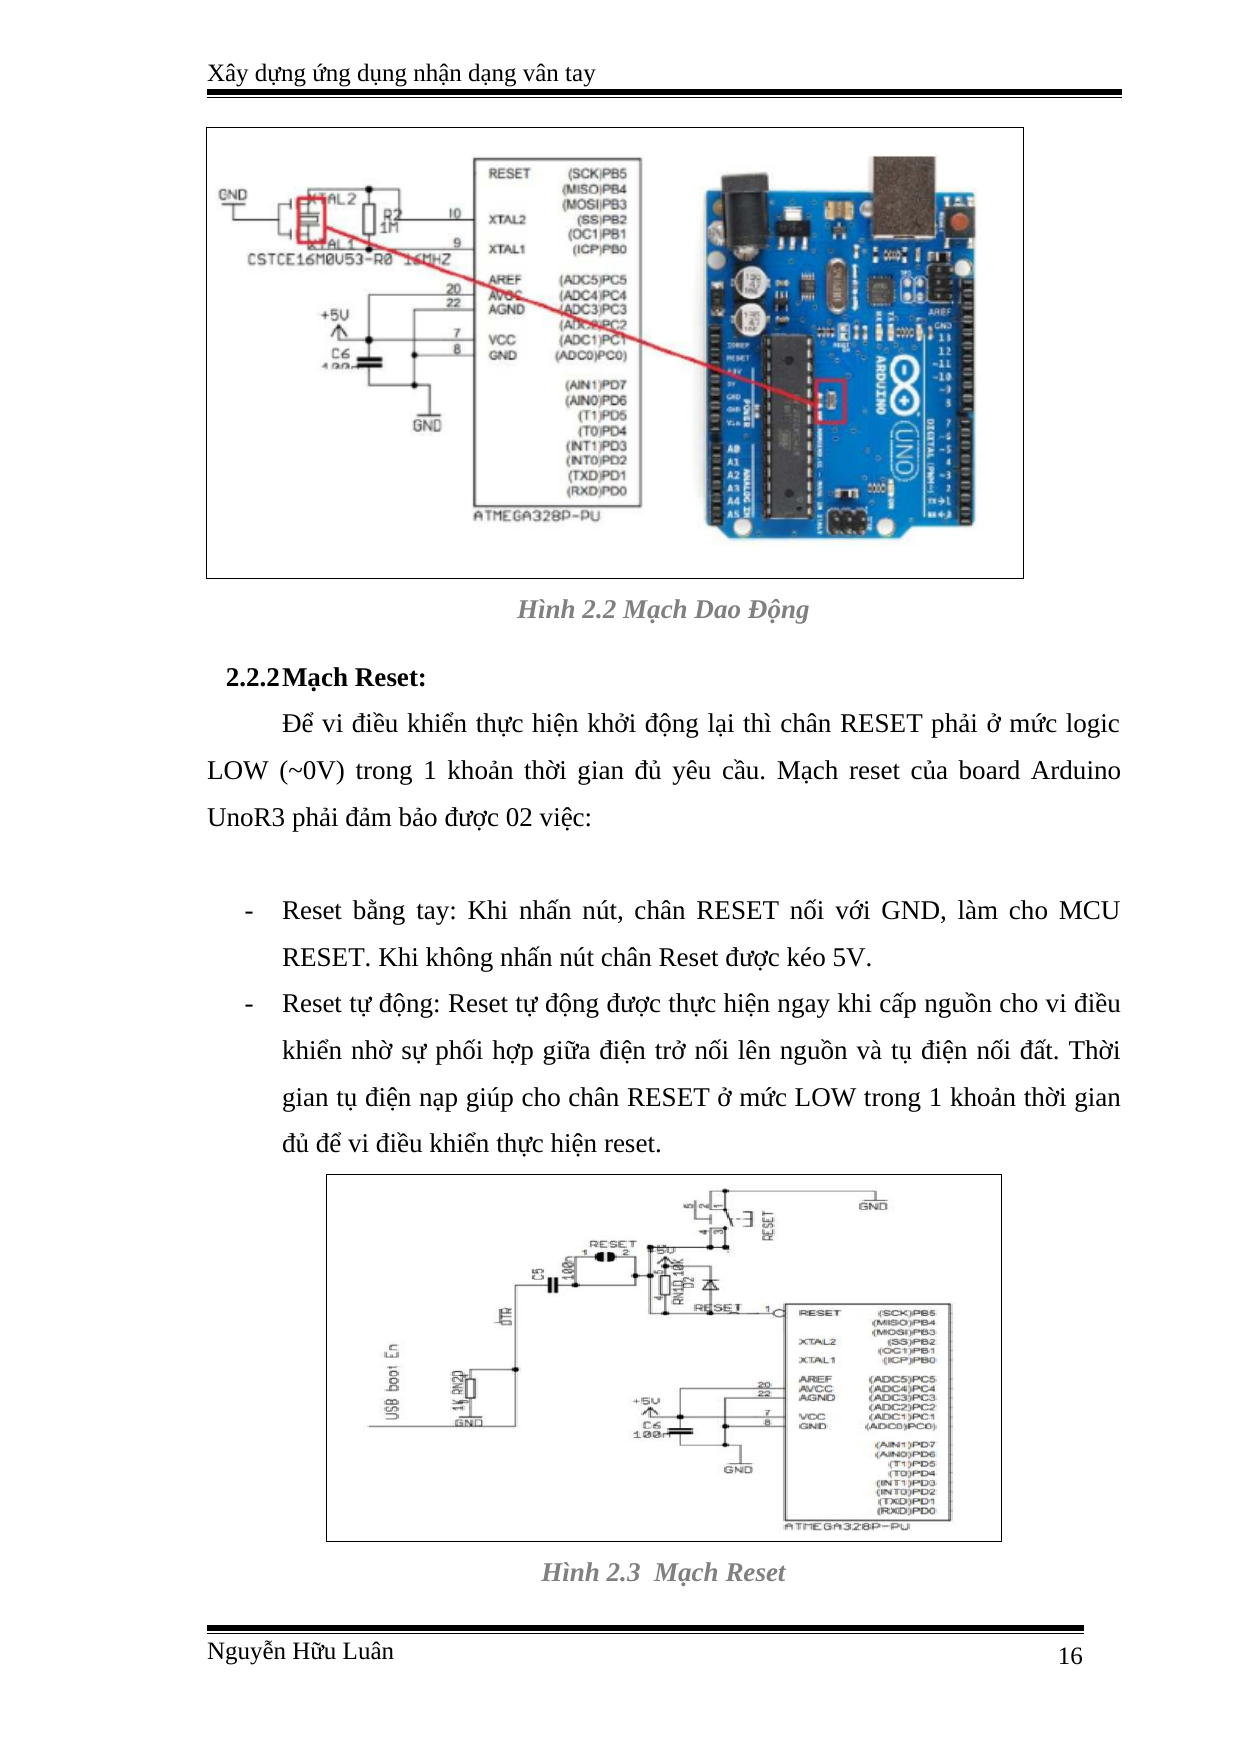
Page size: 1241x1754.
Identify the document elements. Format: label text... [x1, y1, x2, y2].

picture [207, 128, 1023, 578]
picture [327, 1175, 1001, 1541]
text Hình 2.3 Mạch Reset [207, 1556, 1122, 1587]
list Reset bằng tay: Khi nhấn nút, chân RESET nối với GND, làm cho MCU RESET. Khi không nhấn nút chân Reset được kéo 5V. [244, 894, 1122, 972]
text Hình 2.2 Mạch Dao Động [207, 593, 1122, 624]
list Mạch Reset: [226, 661, 1122, 692]
list Reset tự động: Reset tự động được thực hiện ngay khi cấp nguồn cho vi điều khiển nhờ sự phối hợp giữa điện trở nối lên nguồn và tụ điện nối đất. Thời gian tụ điện nạp giúp cho chân RESET ở mức LOW trong 1 khoản thời gian đủ để vi điều khiển thực hiện reset. [244, 987, 1122, 1159]
text Để vi điều khiển thực hiện khởi động lại thì chân RESET phải ở mức logic LOW (~0V) trong 1 khoản thời gian đủ yêu cầu. Mạch reset của board Arduino UnoR3 phải đảm bảo được 02 việc: [207, 707, 1122, 832]
